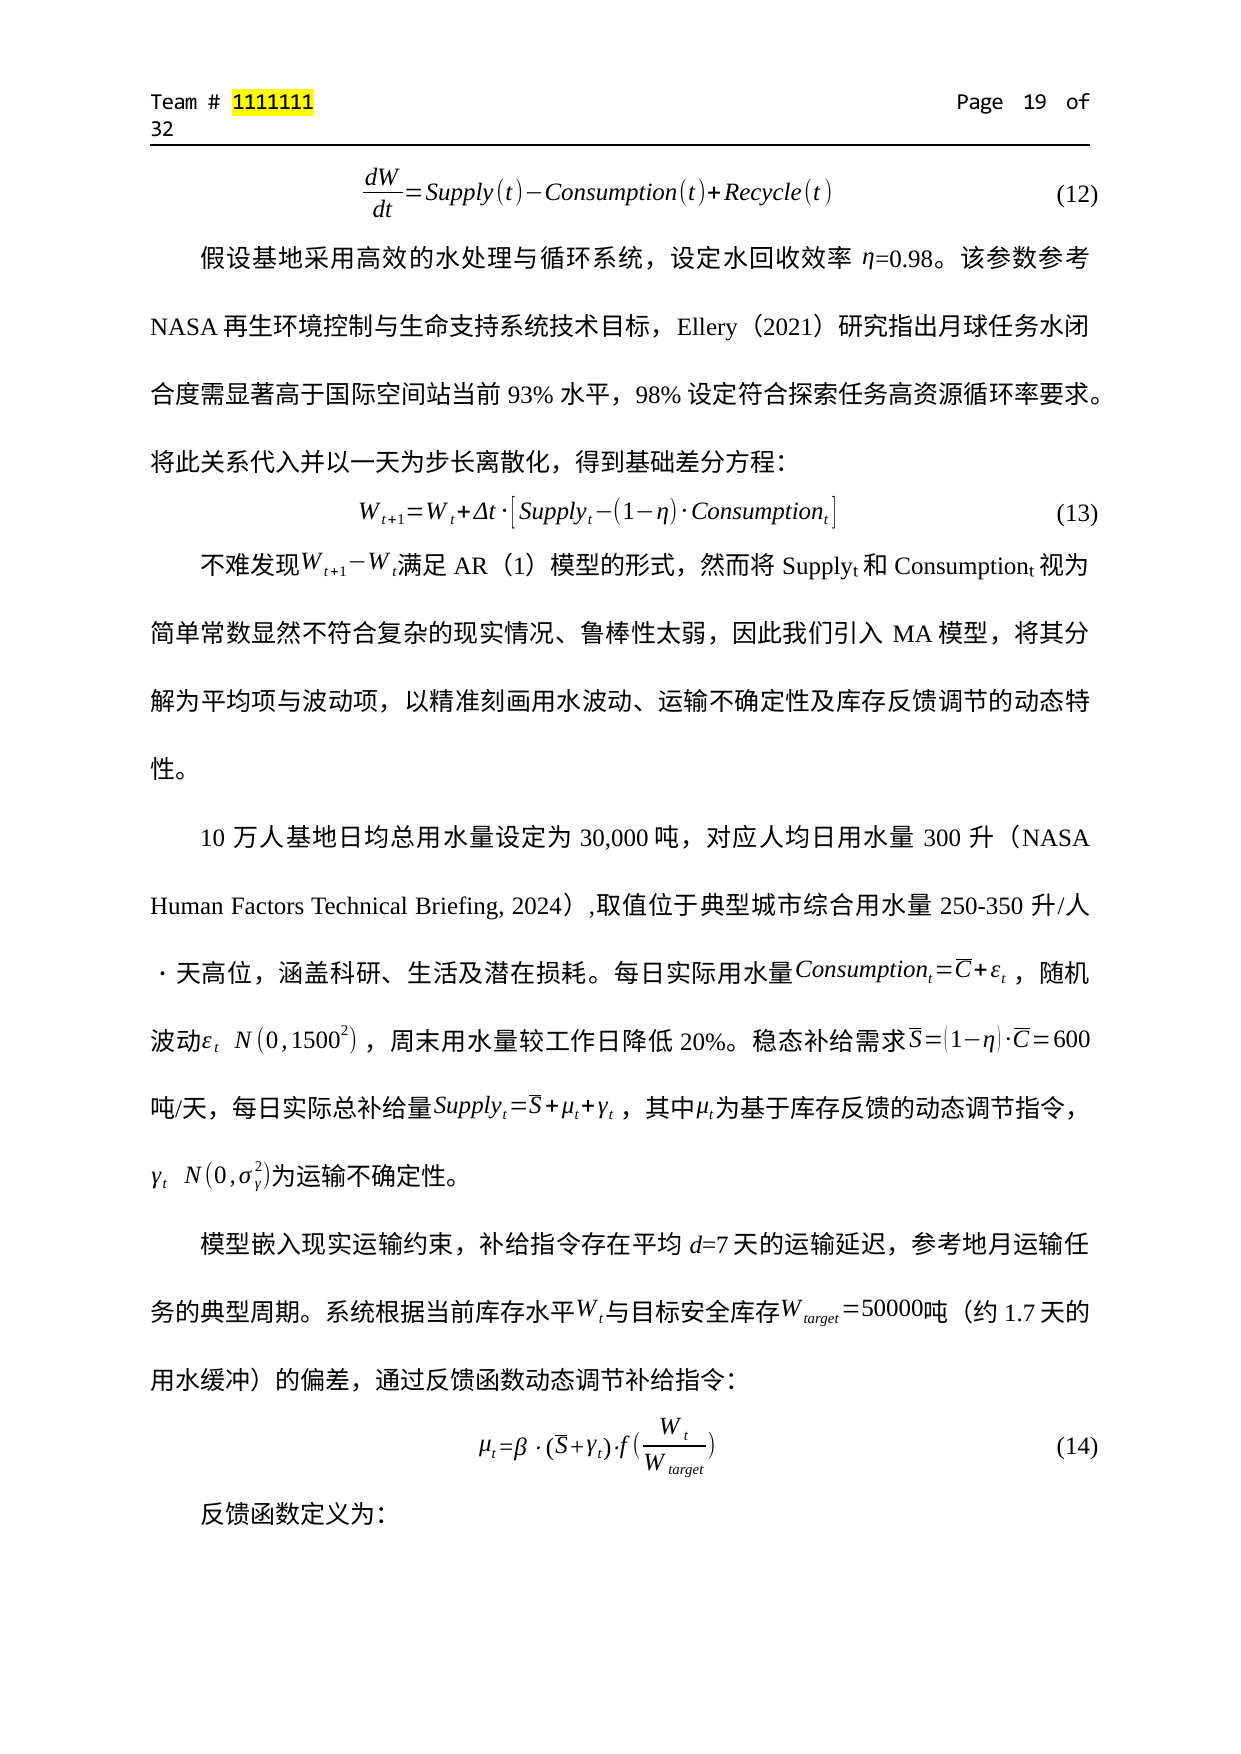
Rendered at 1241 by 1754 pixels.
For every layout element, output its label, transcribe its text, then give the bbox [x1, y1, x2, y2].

text 10 万人基地日均总用水量设定为30,000吨，对应人均日用水量 300 升（NASA Human Factors Technical Briefing, 2024）,取值位于典型城市综合用水量 250-350 升/人・天高位，涵盖科研、生活及潜在损耗。每日实际用水量 ，随机波动 ，周末用水量较工作日降低20%。稳态补给需求吨/天，每日实际总补给量 ，其中为基于库存反馈的动态调节指令，为运输不确定性。 [150, 801, 1090, 1209]
table_header () [1044, 495, 1111, 530]
text 反馈函数定义为： [150, 1479, 1090, 1547]
table_header [150, 495, 1044, 530]
table_header () [1044, 1413, 1111, 1479]
text 不难发现满足 AR（1）模型的形式，然而将 Supplyₜ和 Consumptionₜ视为简单常数显然不符合复杂的现实情况、鲁棒性太弱，因此我们引入 MA 模型，将其分解为平均项与波动项，以精准刻画用水波动、运输不确定性及库存反馈调节的动态特性。 [150, 530, 1090, 801]
table_header [150, 164, 1044, 223]
text 假设基地采用高效的水处理与循环系统，设定水回收效率 =0.98。该参数参考 NASA 再生环境控制与生命支持系统技术目标，Ellery（2021）研究指出月球任务水闭合度需显著高于国际空间站当前 93% 水平，98% 设定符合探索任务高资源循环率要求。将此关系代入并以一天为步长离散化，得到基础差分方程： [150, 223, 1090, 494]
table_header () [1044, 164, 1111, 223]
text 模型嵌入现实运输约束，补给指令存在平均d=7天的运输延迟，参考地月运输任务的典型周期。系统根据当前库存水平与目标安全库存吨（约1.7天的用水缓冲）的偏差，通过反馈函数动态调节补给指令： [150, 1209, 1090, 1413]
table_header =β ⋅ (+)⋅ [150, 1413, 1044, 1479]
